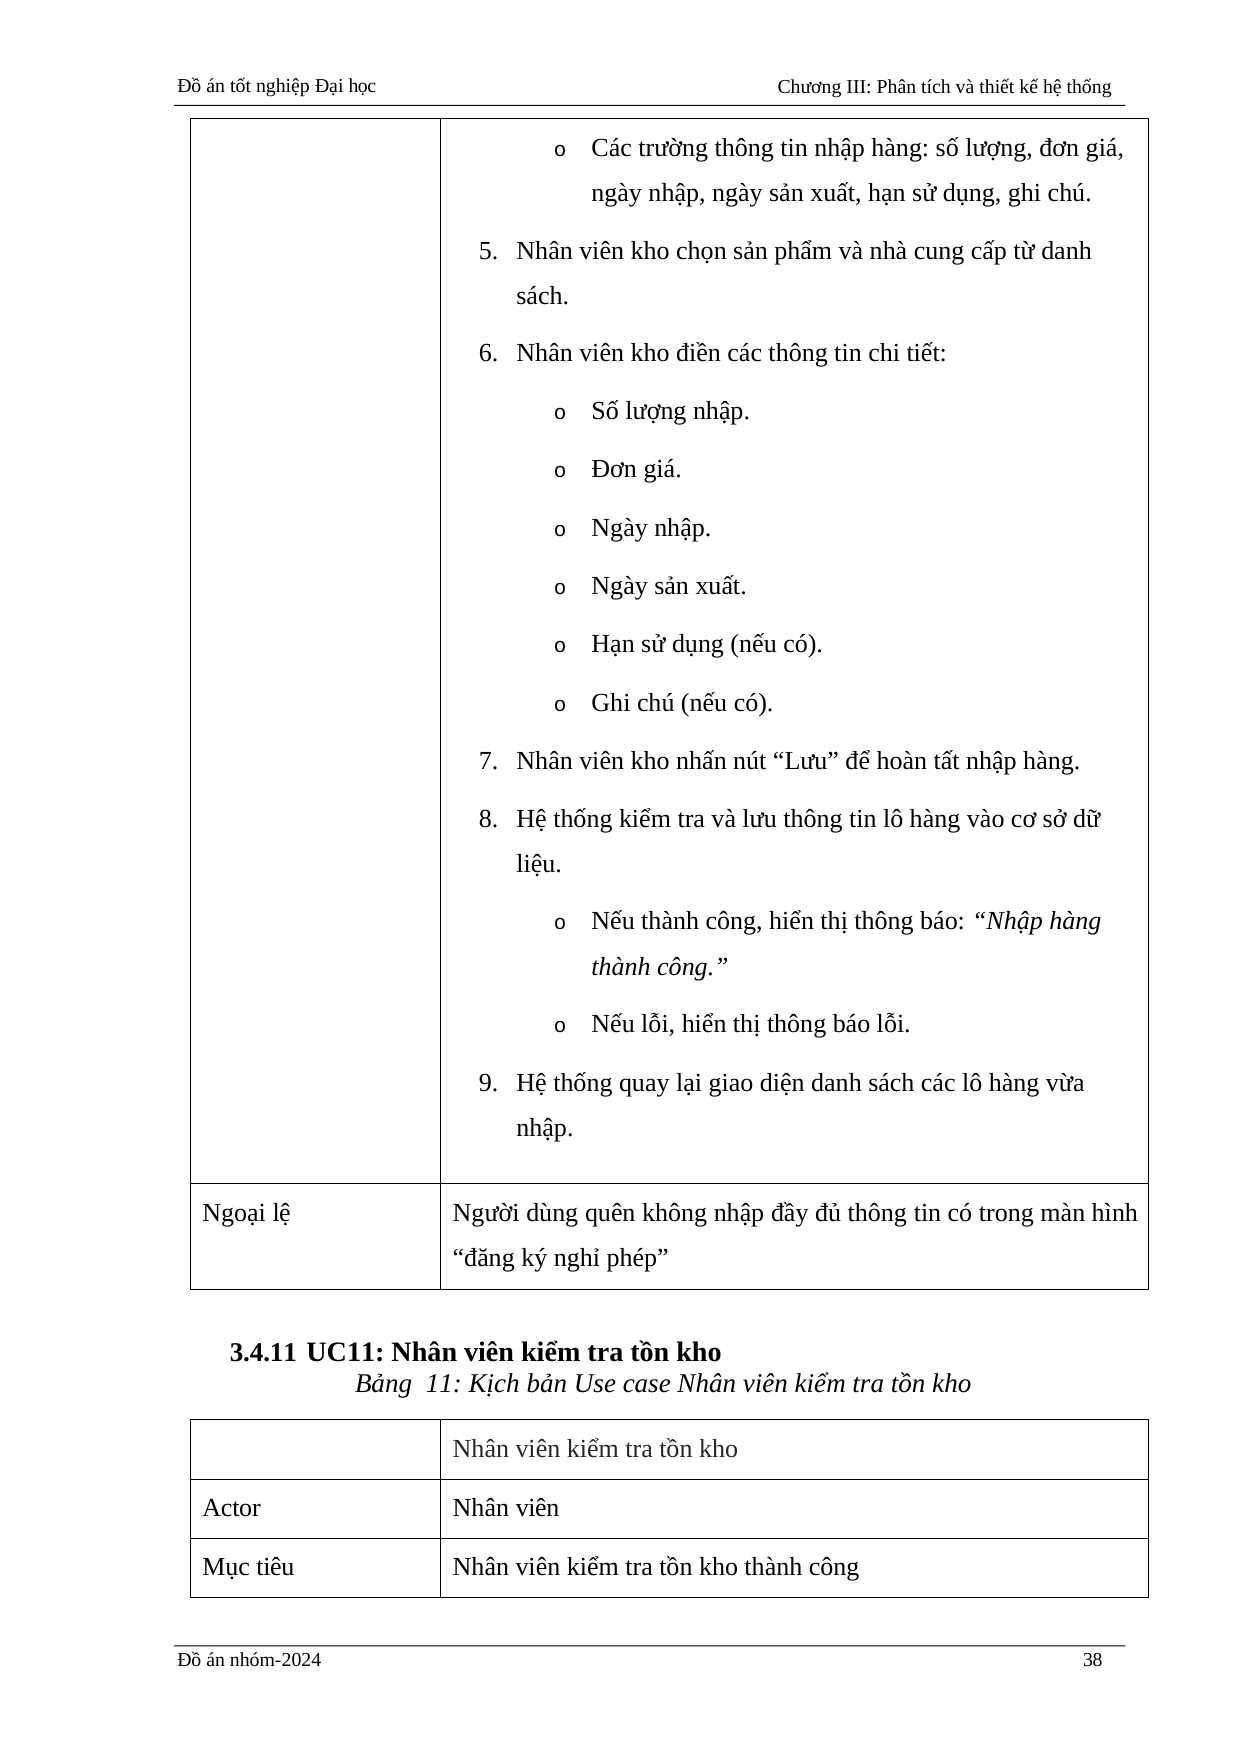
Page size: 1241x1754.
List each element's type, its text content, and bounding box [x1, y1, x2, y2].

table_cell Mục tiêu [191, 1539, 440, 1597]
subtitle UC11: Nhân viên kiểm tra tồn kho [229, 1335, 1152, 1367]
table_header [191, 1420, 440, 1478]
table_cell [441, 119, 1148, 1183]
table_cell Actor [191, 1480, 440, 1538]
table_cell Người dùng quên không nhập đầy đủ thông tin có trong màn hình “đăng ký nghỉ phép” [441, 1184, 1148, 1289]
table_cell Nhân viên kiểm tra tồn kho thành công [441, 1539, 1148, 1597]
text Bảng 11: Kịch bản Use case Nhân viên kiểm tra tồn kho [177, 1367, 1152, 1398]
table_cell Ngoại lệ [191, 1184, 440, 1289]
table_header Nhân viên kiểm tra tồn kho [441, 1420, 1148, 1478]
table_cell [191, 119, 440, 1183]
table_cell Nhân viên [441, 1480, 1148, 1538]
